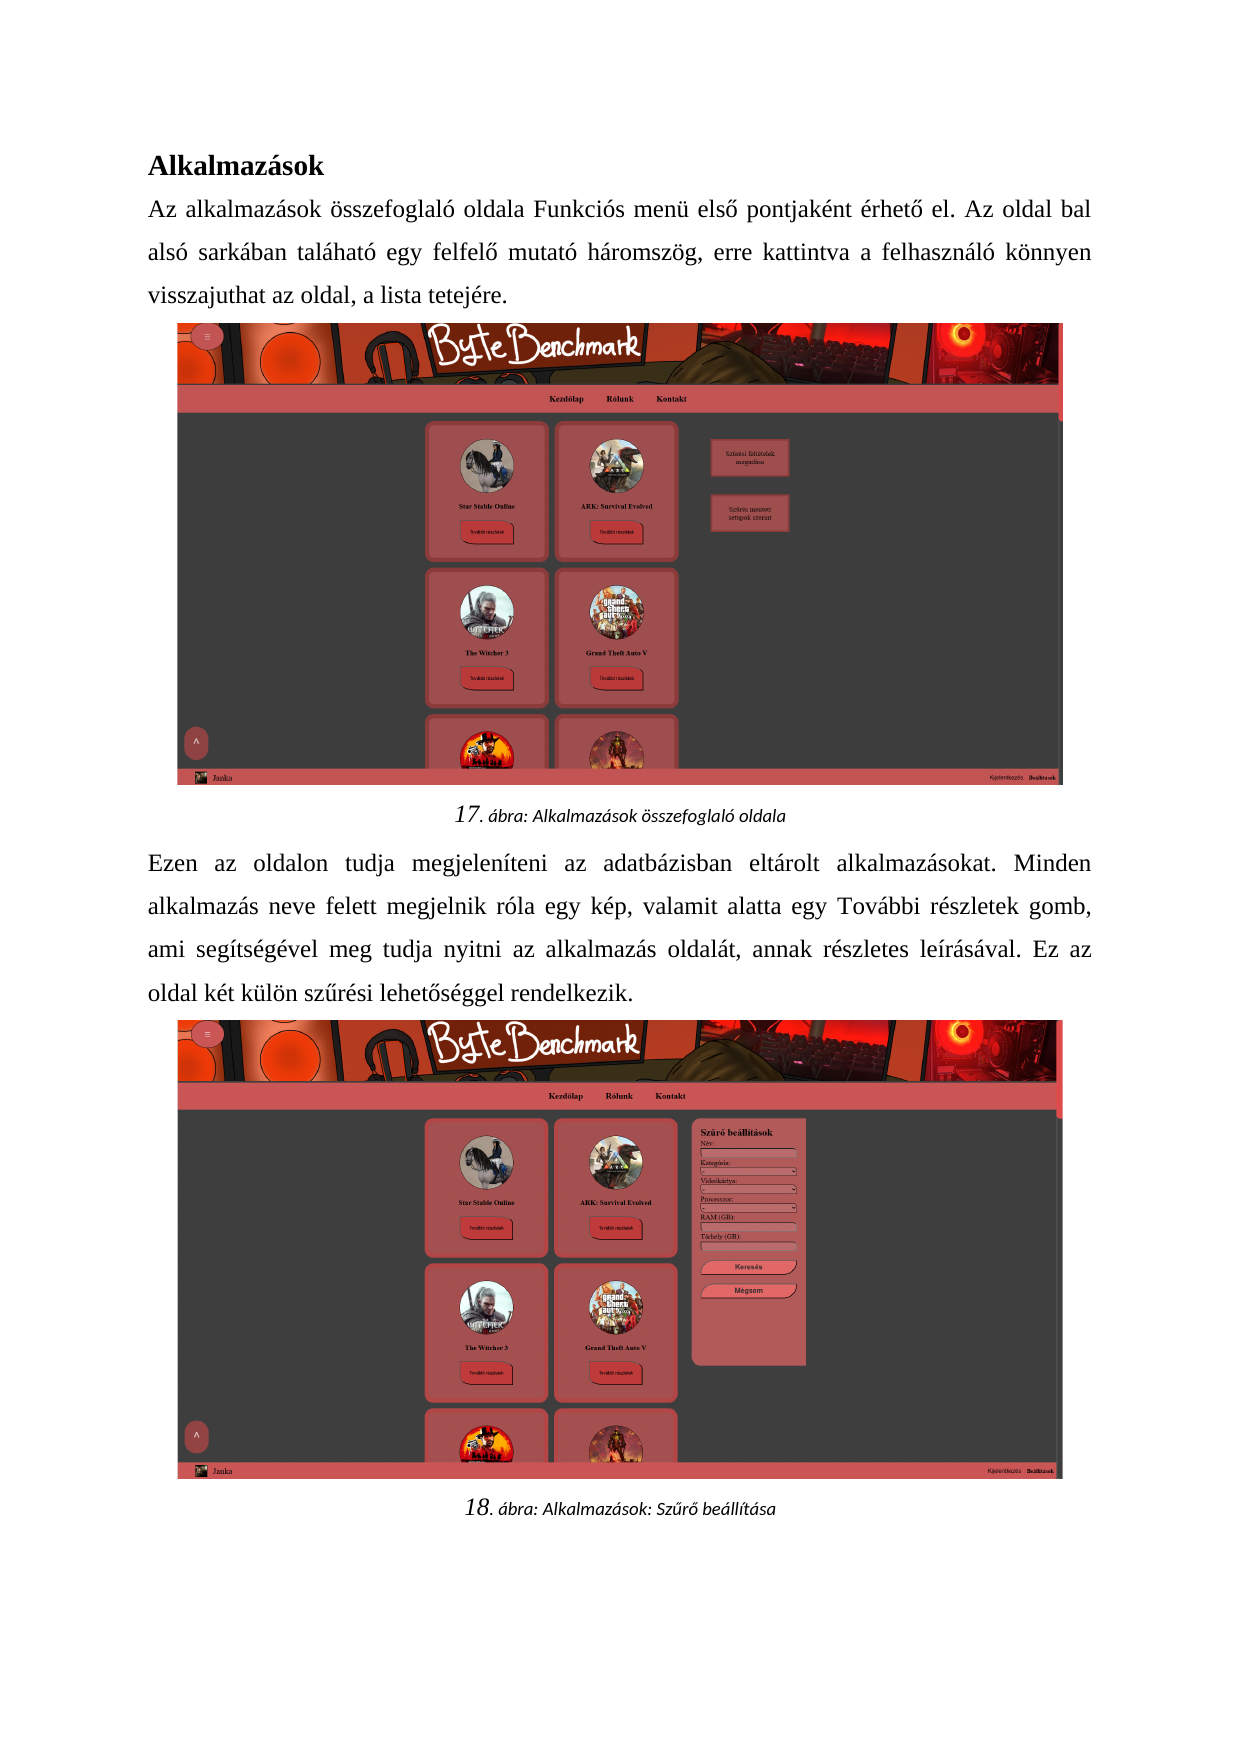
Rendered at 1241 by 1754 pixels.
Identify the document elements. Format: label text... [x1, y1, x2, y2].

text 18. ábra: Alkalmazások: Szűrő beállítása [148, 1492, 1093, 1521]
text 17. ábra: Alkalmazások összefoglaló oldala [148, 799, 1093, 827]
text Ezen az oldalon tudja megjeleníteni az adatbázisban eltárolt alkalmazásokat. Minden alkalmazás neve felett megjelnik róla egy kép, valamit alatta egy További részletek gomb, ami segítségével meg tudja nyitni az alkalmazás oldalát, annak részletes leírásával. Ez az oldal két külön szűrési lehetőséggel rendelkezik. [148, 848, 1093, 1006]
text Alkalmazások [148, 148, 1093, 181]
picture [177, 1020, 1063, 1479]
picture [177, 323, 1063, 785]
text Az alkalmazások összefoglaló oldala Funkciós menü első pontjaként érhető el. Az oldal bal alsó sarkában taláható egy felfelő mutató háromszög, erre kattintva a felhasználó könnyen visszajuthat az oldal, a lista tetejére. [148, 194, 1093, 309]
